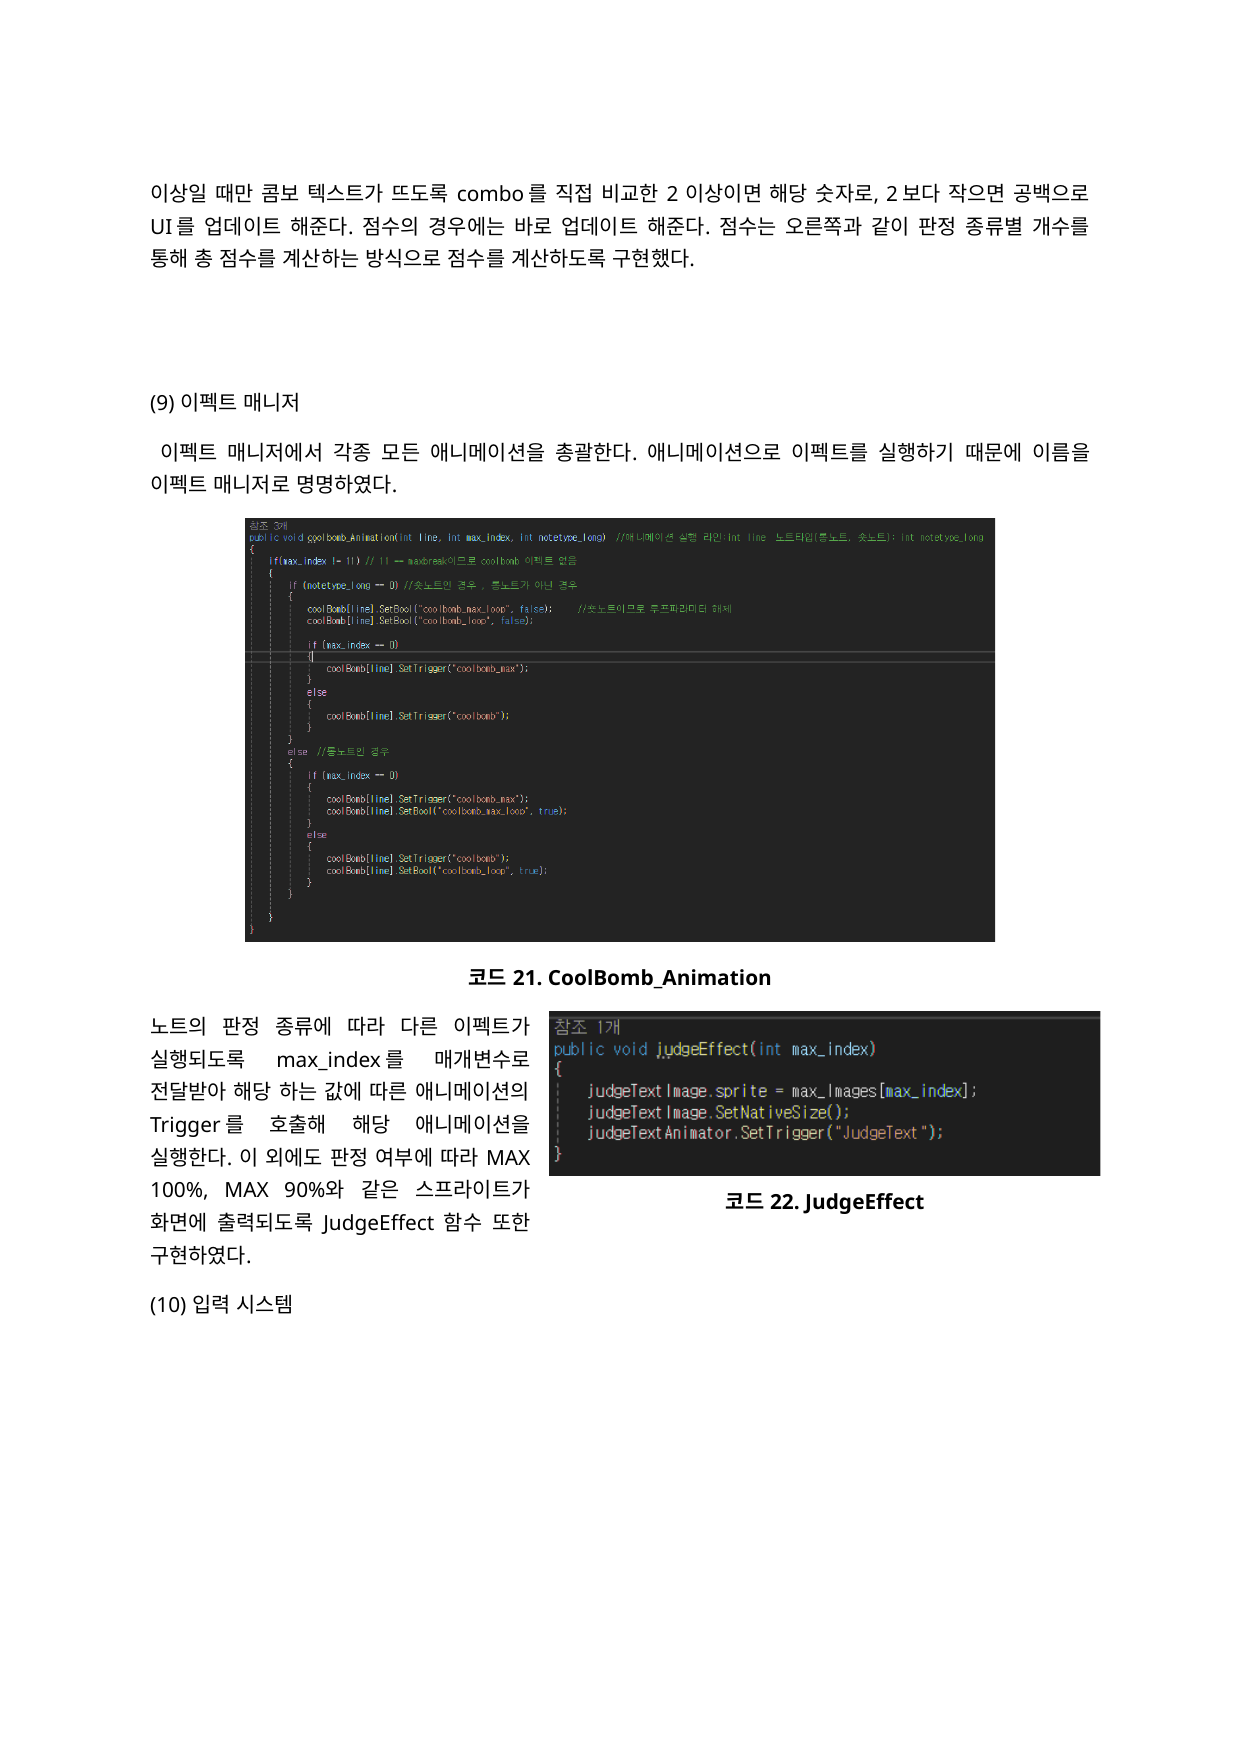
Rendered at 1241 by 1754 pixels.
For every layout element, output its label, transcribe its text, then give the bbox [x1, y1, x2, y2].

picture [245, 518, 996, 942]
text 코드 21. CoolBomb_Animation [150, 961, 1090, 991]
text (10) 입력 시스템 [150, 1288, 1090, 1319]
text (9) 이펙트 매니저 [150, 387, 1090, 417]
text 이펙트 매니저에서 각종 모든 애니메이션을 총괄한다. 애니메이션으로 이펙트를 실행하기 때문에 이름을 이펙트 매니저로 명명하였다. [150, 436, 1090, 499]
picture [549, 1011, 1101, 1176]
